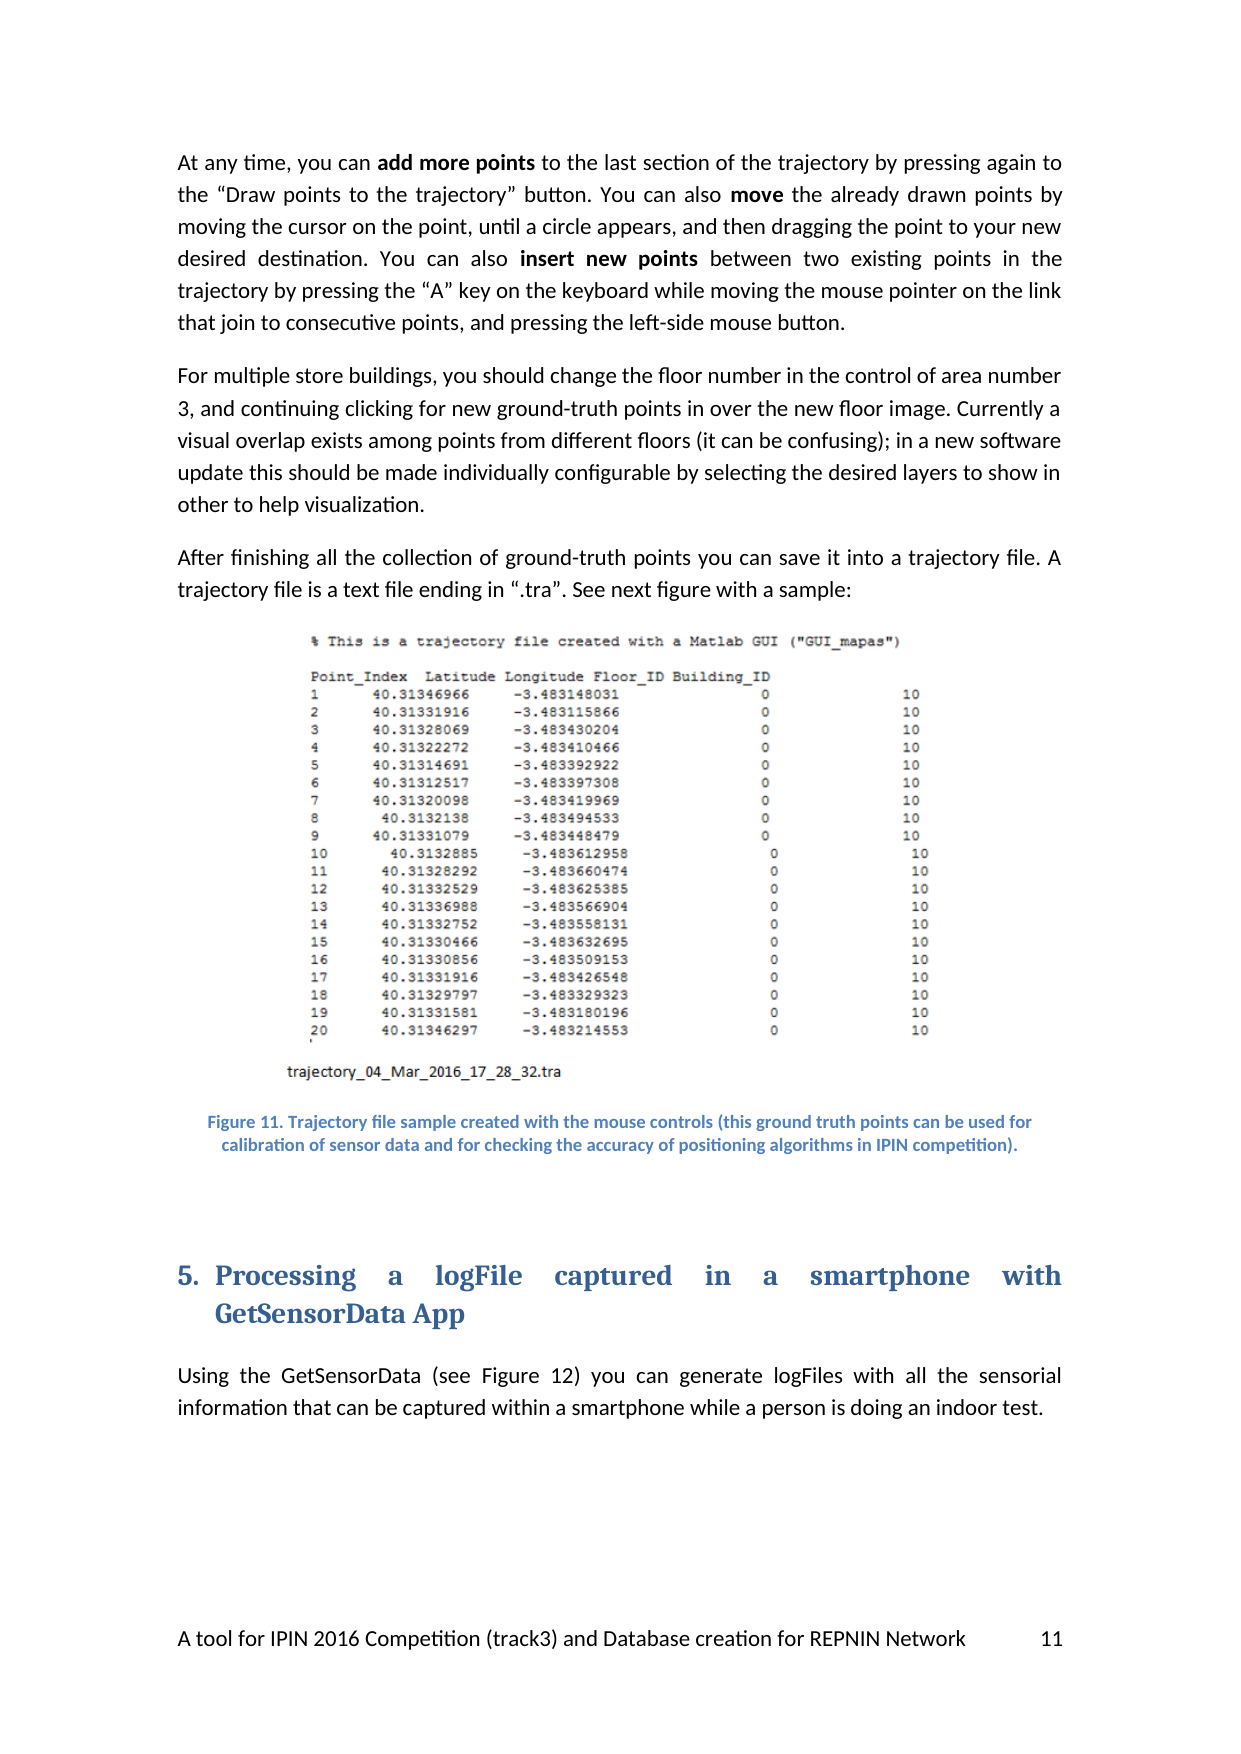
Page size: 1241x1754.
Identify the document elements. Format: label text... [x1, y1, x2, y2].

text After finishing all the collection of ground-truth points you can save it into a trajectory file. A trajectory file is a text file ending in “.tra”. See next figure with a sample: [177, 543, 1063, 603]
text For multiple store buildings, you should change the floor number in the control of area number 3, and continuing clicking for new ground-truth points in over the new floor image. Currently a visual overlap exists among points from different floors (it can be confusing); in a new software update this should be made individually configurable by selecting the desired layers to show in other to help visualization. [177, 362, 1063, 518]
text Figure 11. Trajectory file sample created with the mouse controls (this ground truth points can be used for calibration of sensor data and for checking the accuracy of positioning algorithms in IPIN competition). [177, 1110, 1063, 1156]
picture [286, 628, 955, 1085]
text Using the GetSensorData (see Figure 12) you can generate logFiles with all the sensorial information that can be captured within a smartphone while a person is doing an indoor test. [177, 1361, 1063, 1421]
text At any time, you can add more points to the last section of the trajectory by pressing again to the “Draw points to the trajectory” button. You can also move the already drawn points by moving the cursor on the point, until a circle appears, and then dragging the point to your new desired destination. You can also insert new points between two existing points in the trajectory by pressing the “A” key on the keyboard while moving the mouse pointer on the link that join to consecutive points, and pressing the left-side mouse button. [177, 148, 1063, 337]
subtitle Processing a logFile captured in a smartphone with GetSensorData App [177, 1259, 1063, 1331]
